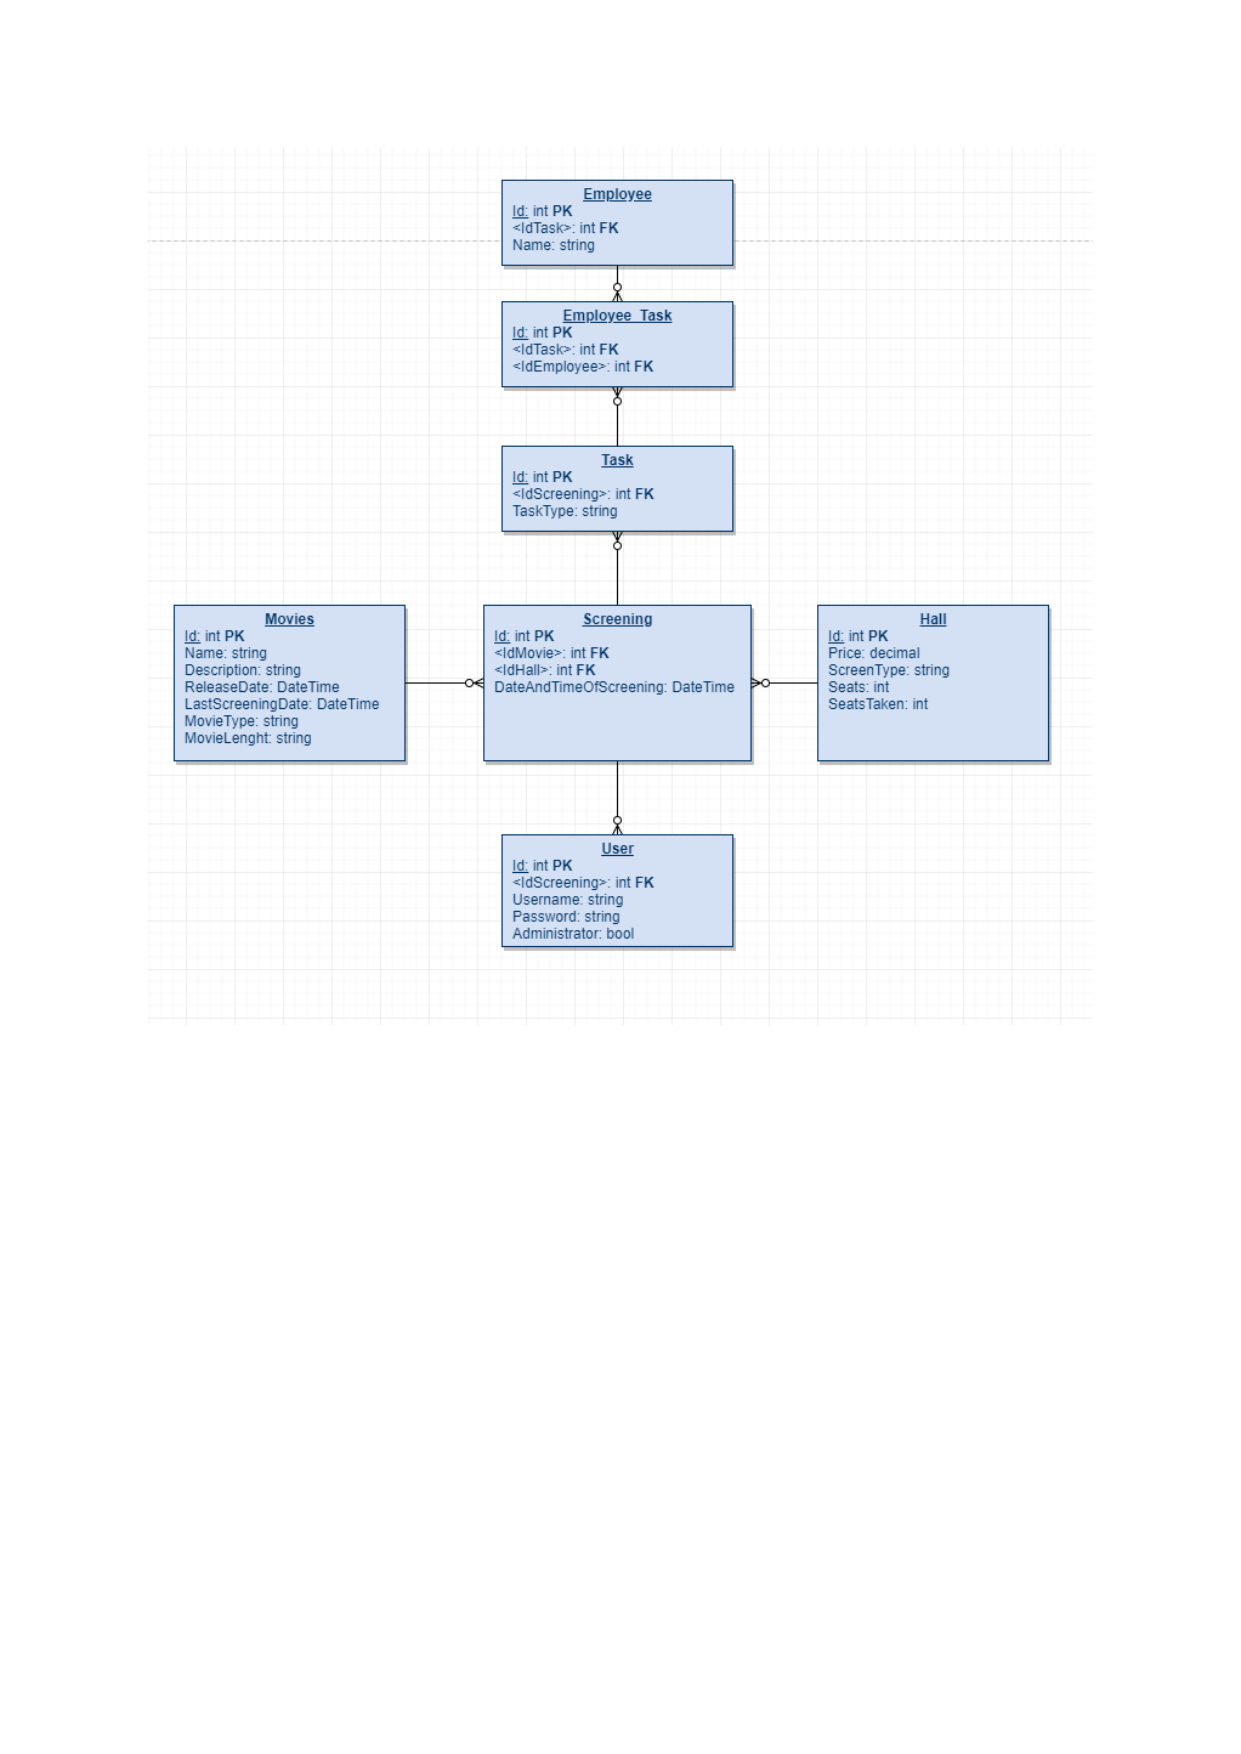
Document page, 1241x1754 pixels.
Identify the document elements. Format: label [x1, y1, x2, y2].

picture [147, 147, 1093, 1025]
